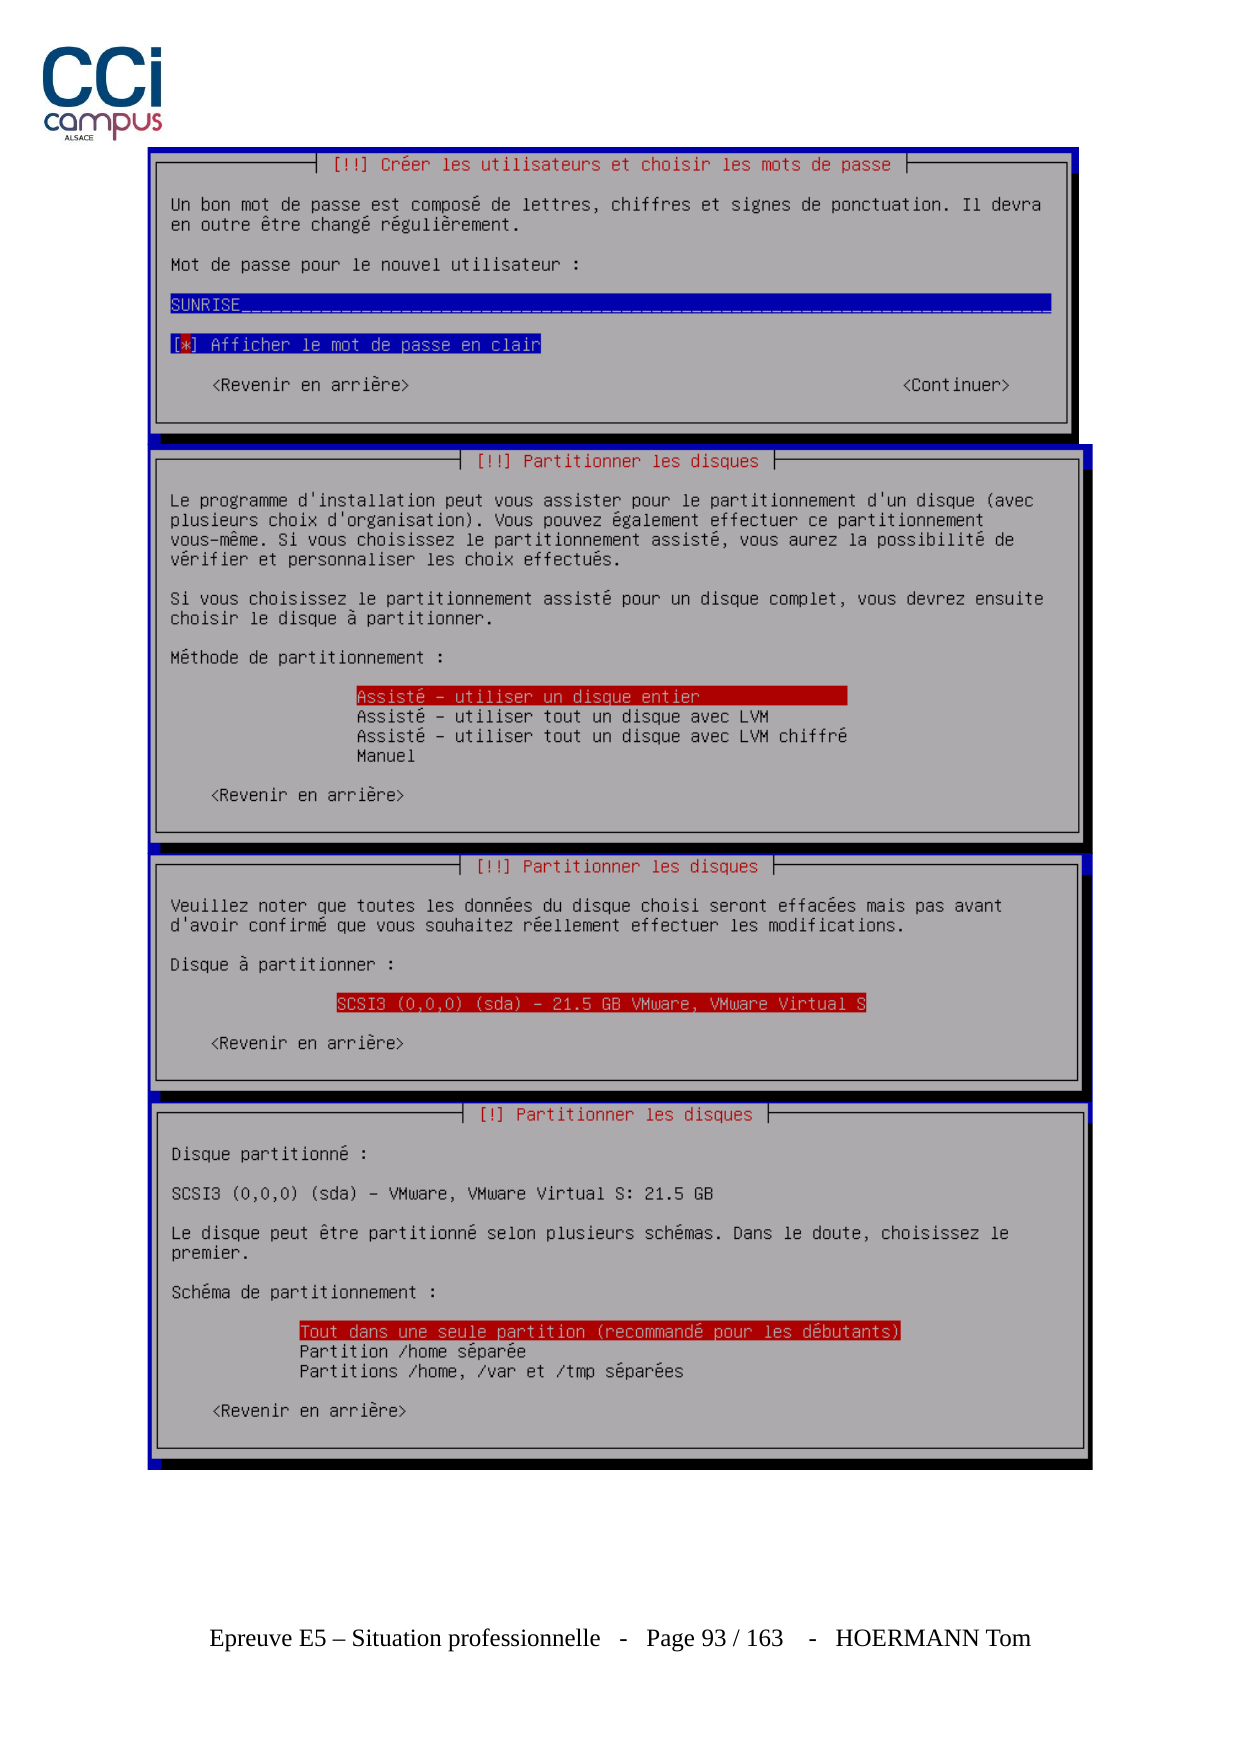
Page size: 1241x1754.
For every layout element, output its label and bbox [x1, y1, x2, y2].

picture [35, 26, 1093, 1470]
